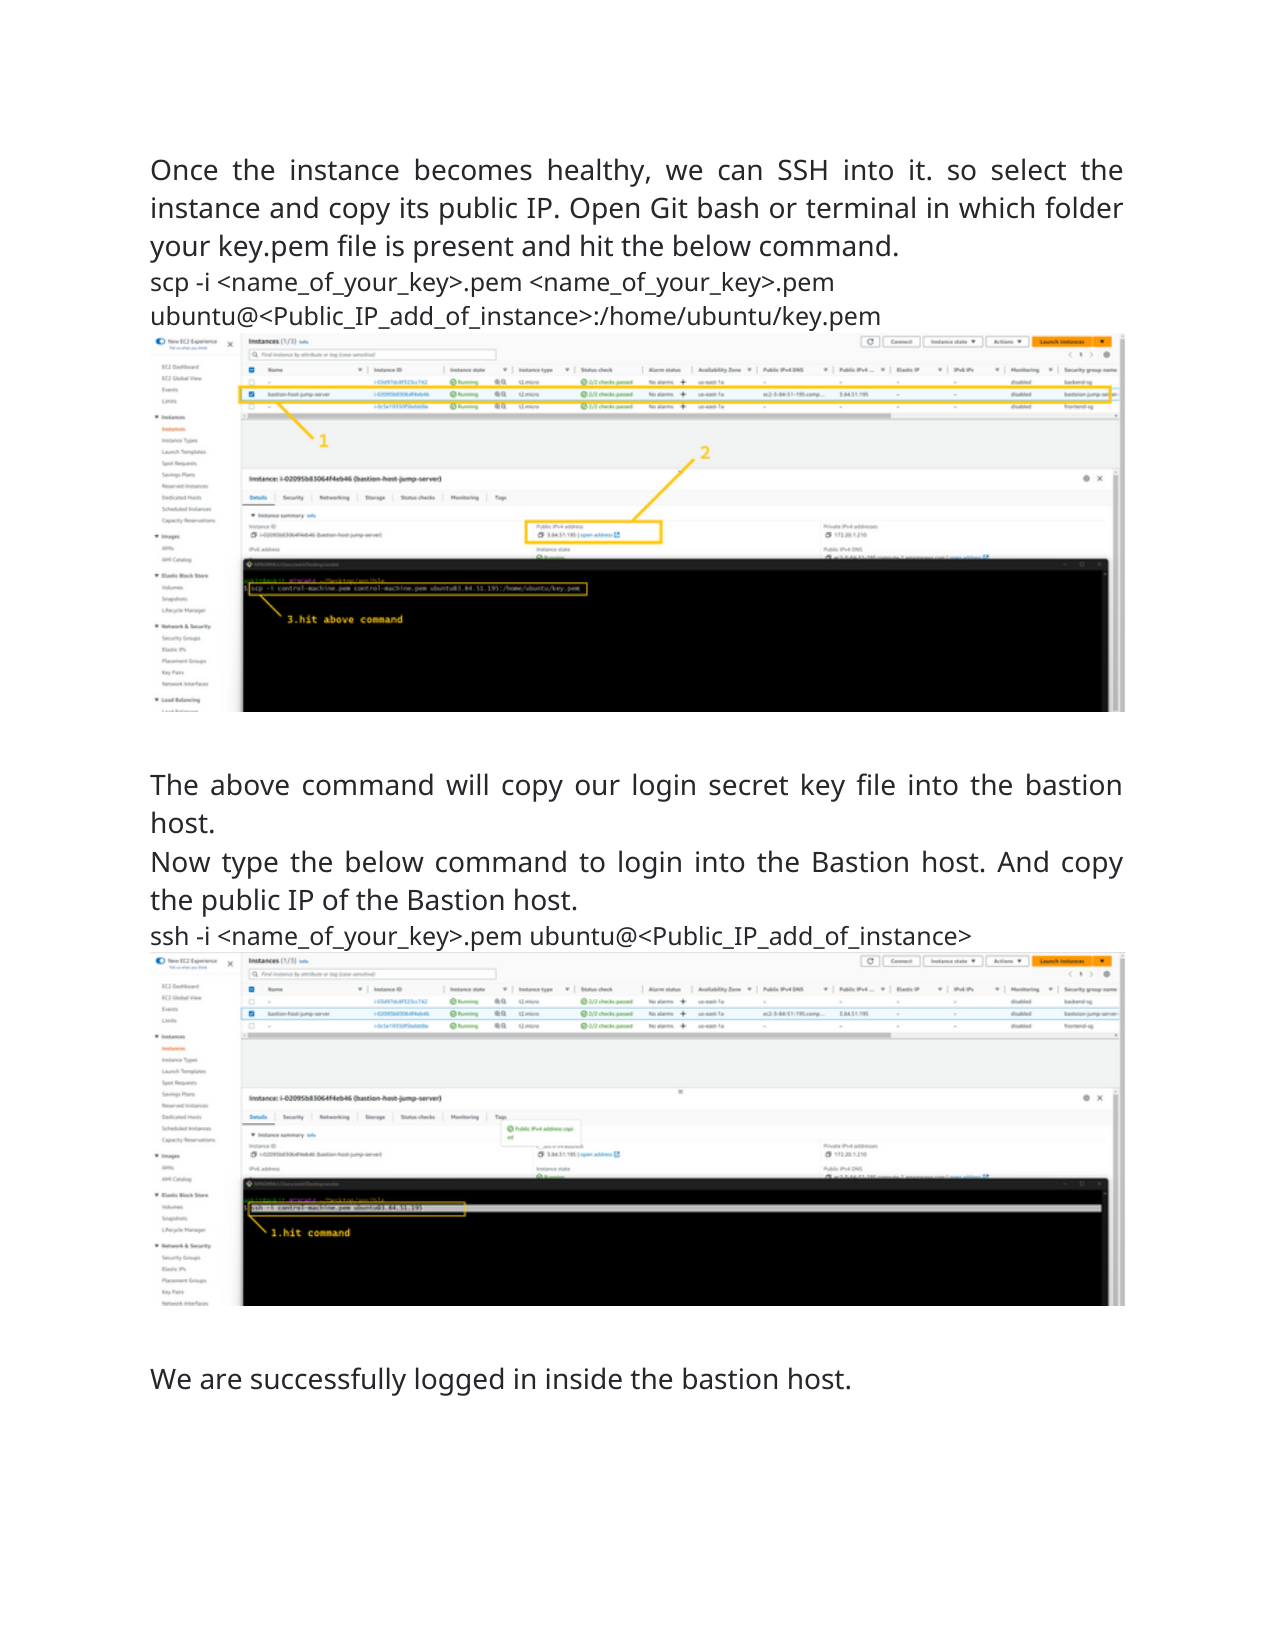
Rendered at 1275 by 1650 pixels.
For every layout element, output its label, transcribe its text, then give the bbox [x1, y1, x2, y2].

picture [150, 952, 1125, 1306]
text Once the instance becomes healthy, we can SSH into it. so select the instance and copy its public IP. Open Git bash or terminal in which folder your key.pem file is present and hit the below command. [150, 150, 1125, 265]
text scp -i <name_of_your_key>.pem <name_of_your_key>.pem ubuntu@<Public_IP_add_of_instance>:/home/ubuntu/key.pem [835, 265, 1125, 333]
text Now type the below command to login into the Bastion host. And copy the public IP of the Bastion host. [150, 842, 1125, 918]
text We are successfully logged in inside the bastion host. [150, 1359, 1125, 1398]
text ssh -i <name_of_your_key>.pem ubuntu@<Public_IP_add_of_instance> [150, 918, 1125, 952]
text The above command will copy our login secret key file into the bastion host. [150, 765, 1125, 842]
picture [150, 333, 1125, 712]
